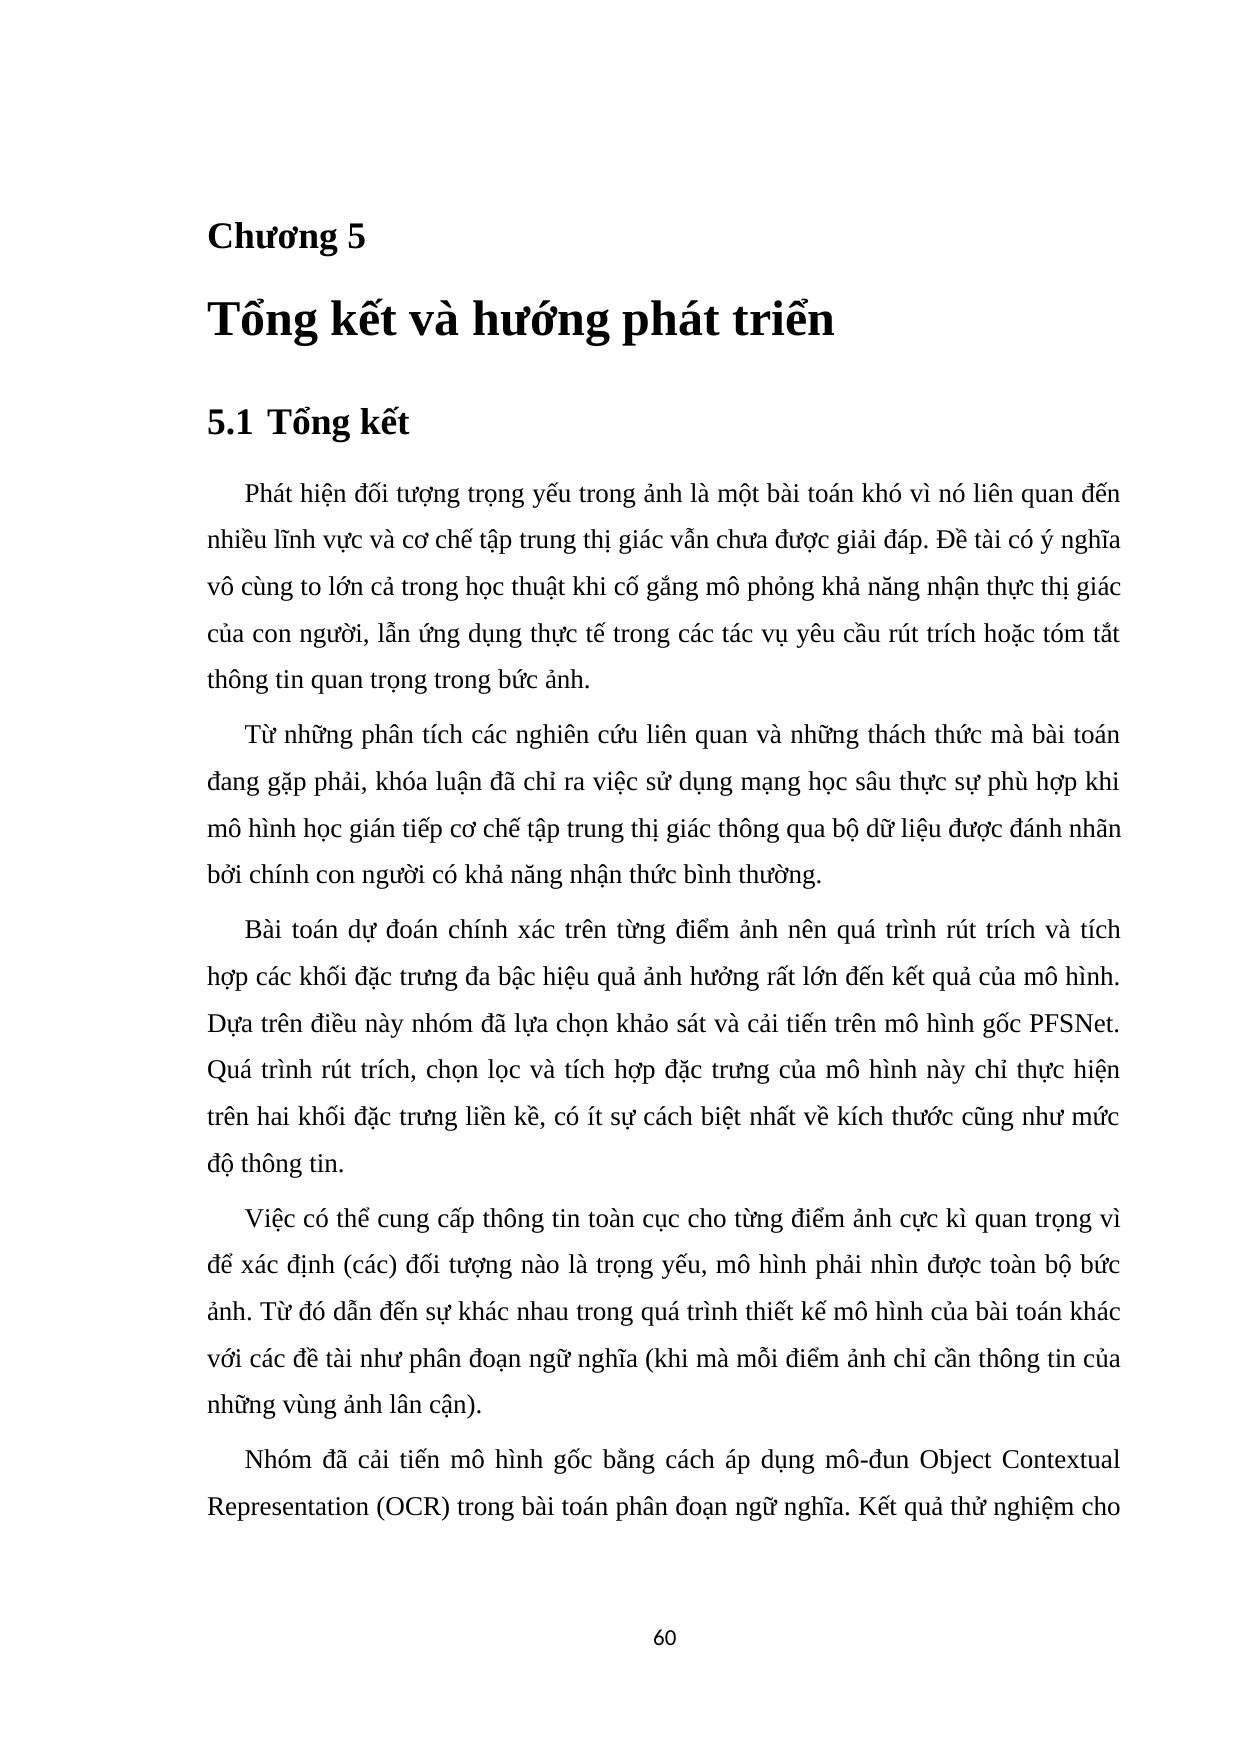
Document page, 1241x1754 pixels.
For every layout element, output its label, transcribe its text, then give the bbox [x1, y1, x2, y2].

subtitle Tổng kết và hướng phát triển [207, 202, 1122, 346]
text Từ những phân tích các nghiên cứu liên quan và những thách thức mà bài toán đang gặp phải, khóa luận đã chỉ ra việc sử dụng mạng học sâu thực sự phù hợp khi mô hình học gián tiếp cơ chế tập trung thị giác thông qua bộ dữ liệu được đánh nhãn bởi chính con người có khả năng nhận thức bình thường. [207, 718, 1122, 890]
text Phát hiện đối tượng trọng yếu trong ảnh là một bài toán khó vì nó liên quan đến nhiều lĩnh vực và cơ chế tập trung thị giác vẫn chưa được giải đáp. Đề tài có ý nghĩa vô cùng to lớn cả trong học thuật khi cố gắng mô phỏng khả năng nhận thực thị giác của con người, lẫn ứng dụng thực tế trong các tác vụ yêu cầu rút trích hoặc tóm tắt thông tin quan trọng trong bức ảnh. [207, 477, 1122, 695]
text Bài toán dự đoán chính xác trên từng điểm ảnh nên quá trình rút trích và tích hợp các khối đặc trưng đa bậc hiệu quả ảnh hưởng rất lớn đến kết quả của mô hình. Dựa trên điều này nhóm đã lựa chọn khảo sát và cải tiến trên mô hình gốc PFSNet. Quá trình rút trích, chọn lọc và tích hợp đặc trưng của mô hình này chỉ thực hiện trên hai khối đặc trưng liền kề, có ít sự cách biệt nhất về kích thước cũng như mức độ thông tin. [207, 913, 1122, 1178]
text Việc có thể cung cấp thông tin toàn cục cho từng điểm ảnh cực kì quan trọng vì để xác định (các) đối tượng nào là trọng yếu, mô hình phải nhìn được toàn bộ bức ảnh. Từ đó dẫn đến sự khác nhau trong quá trình thiết kế mô hình của bài toán khác với các đề tài như phân đoạn ngữ nghĩa (khi mà mỗi điểm ảnh chỉ cần thông tin của những vùng ảnh lân cận). [207, 1202, 1122, 1420]
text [207, 1443, 1122, 1521]
subtitle Tổng kết [207, 400, 1122, 443]
